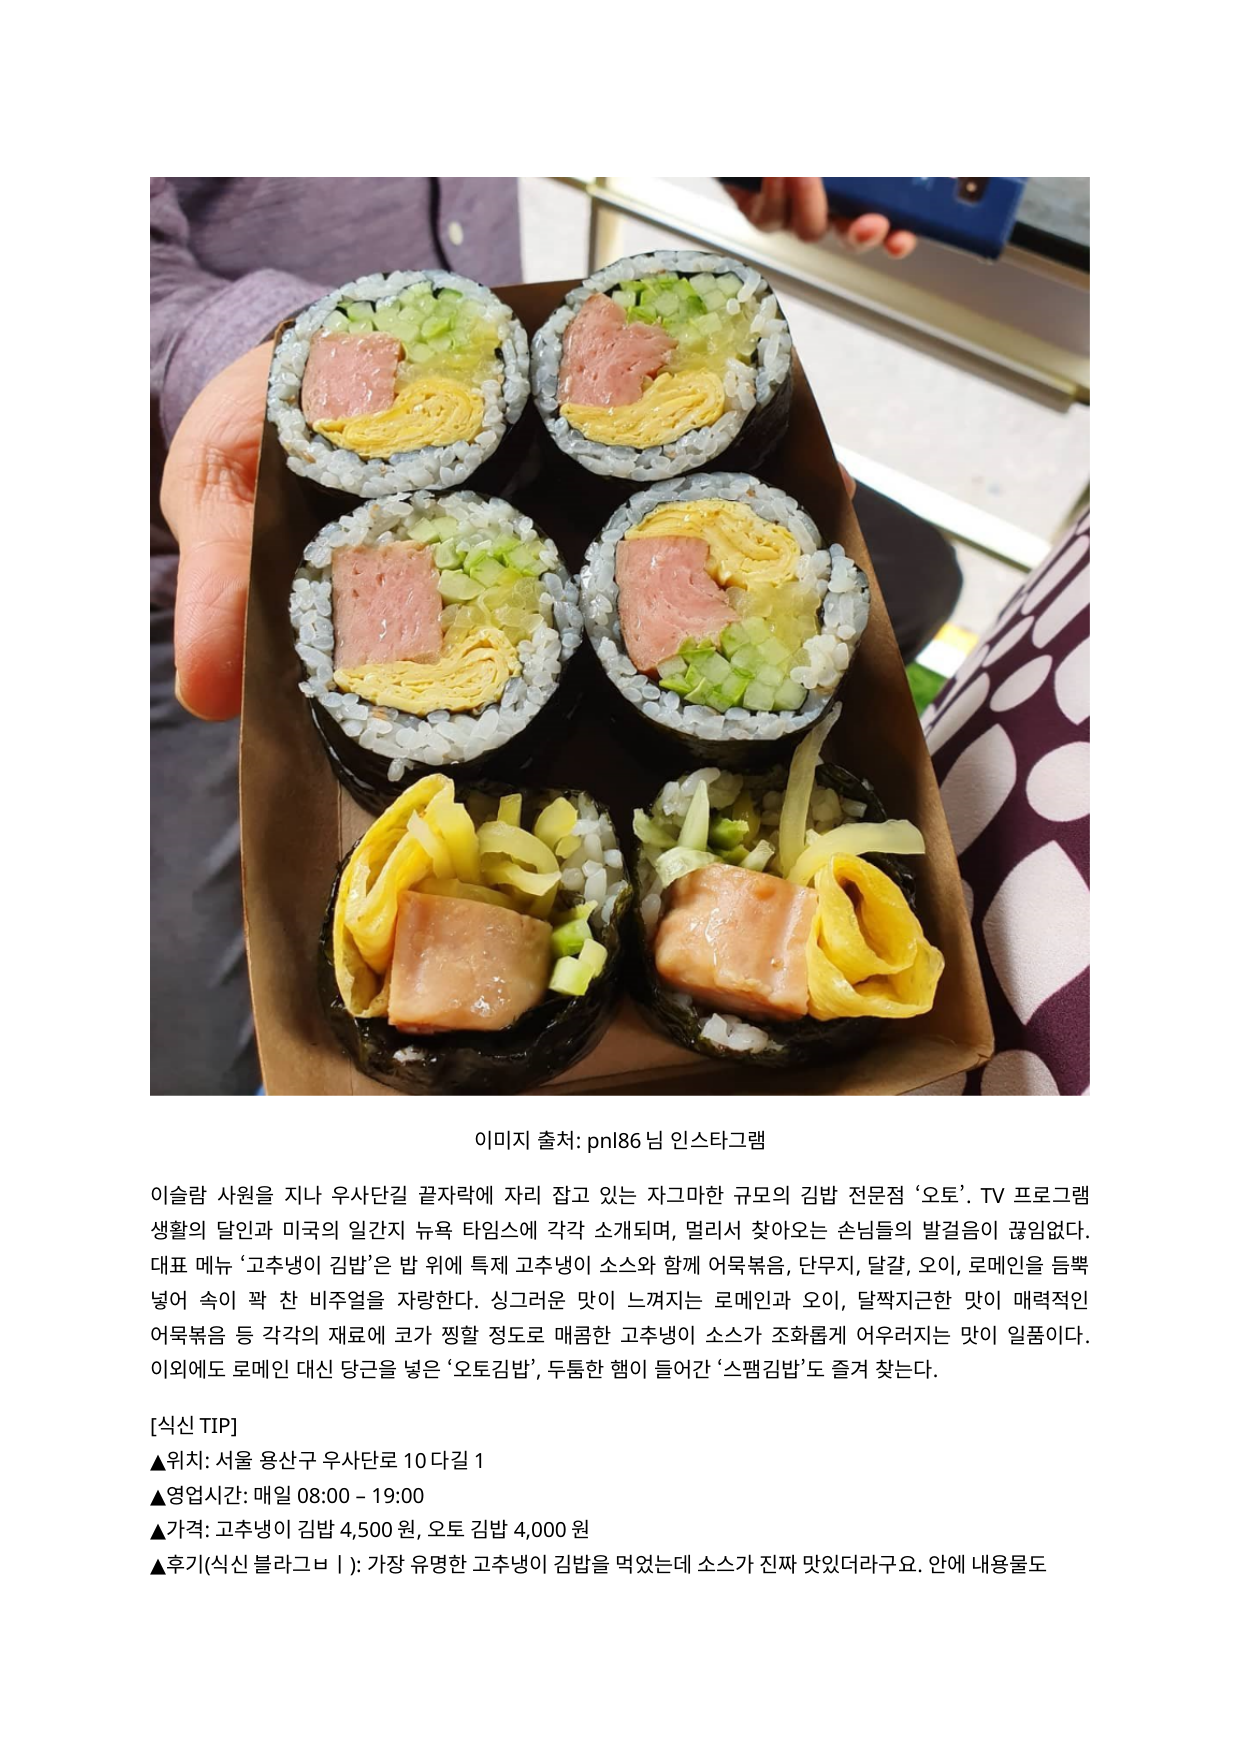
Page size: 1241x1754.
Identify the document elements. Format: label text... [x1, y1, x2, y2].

text 이미지 출처: pnl86님 인스타그램 [150, 1124, 1090, 1154]
text 이슬람 사원을 지나 우사단길 끝자락에 자리 잡고 있는 자그마한 규모의 김밥 전문점 ‘오토’. TV 프로그램 생활의 달인과 미국의 일간지 뉴욕 타임스에 각각 소개되며, 멀리서 찾아오는 손님들의 발걸음이 끊임없다. 대표 메뉴 ‘고추냉이 김밥’은 밥 위에 특제 고추냉이 소스와 함께 어묵볶음, 단무지, 달걀, 오이, 로메인을 듬뿍 넣어 속이 꽉 찬 비주얼을 자랑한다. 싱그러운 맛이 느껴지는 로메인과 오이, 달짝지근한 맛이 매력적인 어묵볶음 등 각각의 재료에 코가 찡할 정도로 매콤한 고추냉이 소스가 조화롭게 어우러지는 맛이 일품이다. 이외에도 로메인 대신 당근을 넣은 ‘오토김밥’, 두툼한 햄이 들어간 ‘스팸김밥’도 즐겨 찾는다. [150, 1180, 1090, 1384]
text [150, 1409, 1090, 1579]
picture [150, 177, 1091, 1099]
